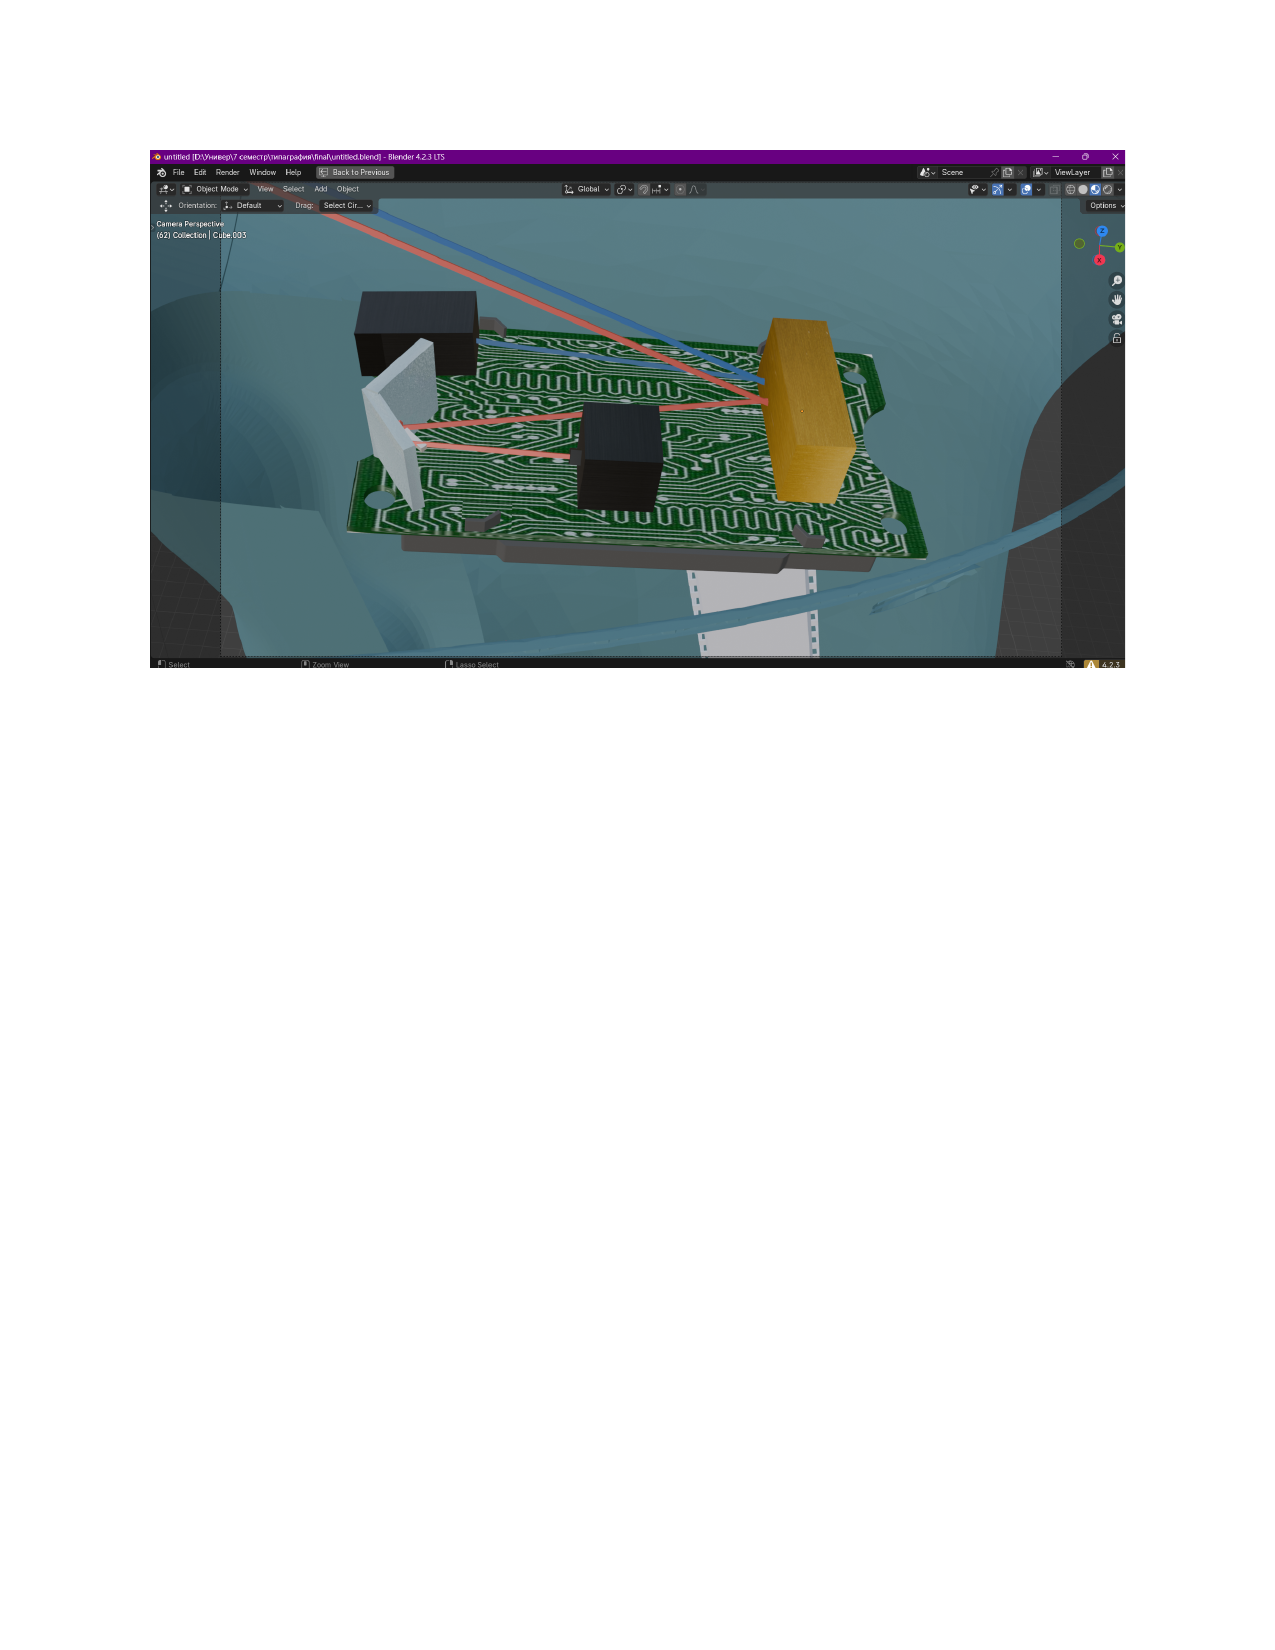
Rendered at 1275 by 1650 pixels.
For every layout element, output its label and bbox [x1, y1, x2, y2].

picture [150, 150, 1125, 668]
